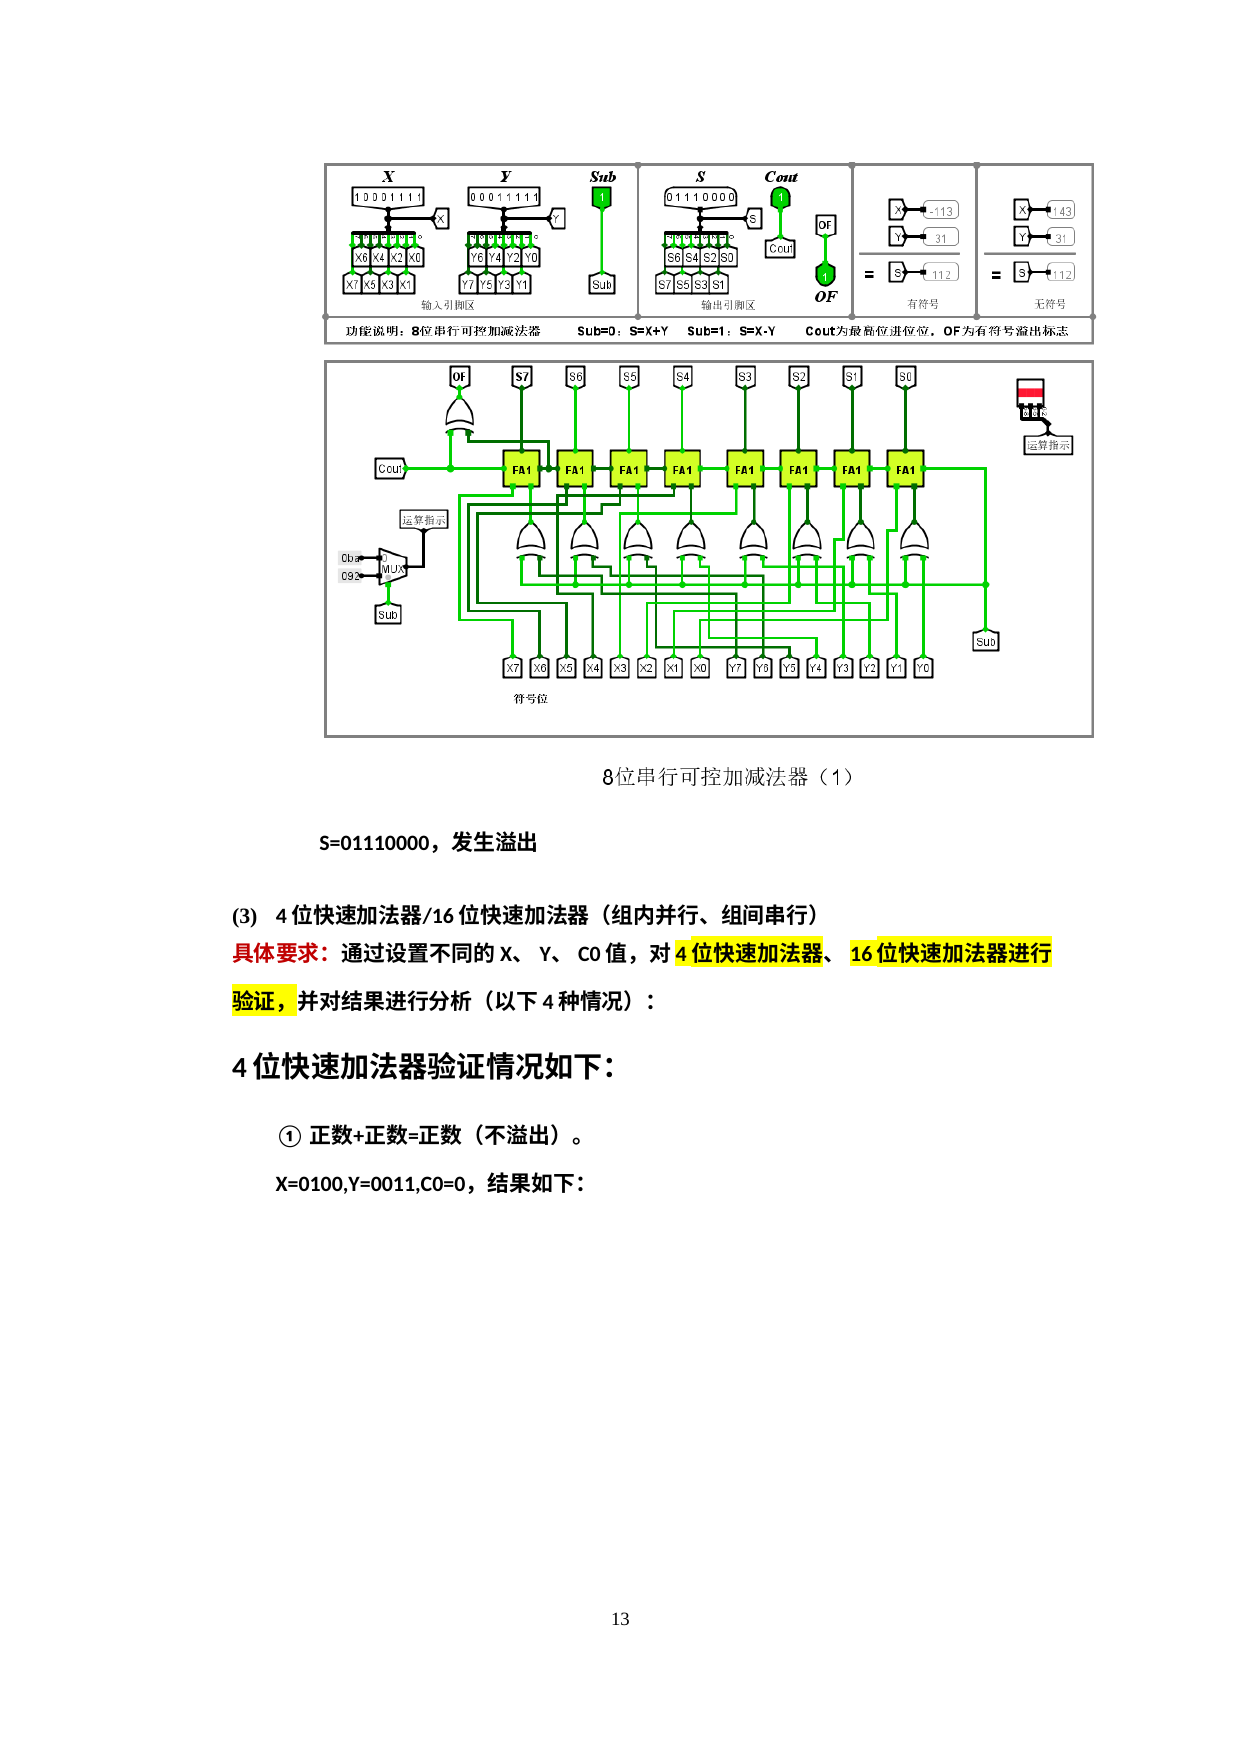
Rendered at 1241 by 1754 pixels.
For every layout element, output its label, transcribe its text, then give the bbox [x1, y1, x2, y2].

picture [319, 162, 1100, 786]
text X=0100,Y=0011,C0=0，结果如下： [275, 1166, 1053, 1197]
list 4位快速加法器/16位快速加法器（组内并行、组间串行） [232, 898, 1053, 930]
text S=01110000，发生溢出 [319, 824, 1053, 857]
text ① 正数+正数=正数（不溢出）。 [275, 1118, 1053, 1150]
text 4位快速加法器验证情况如下： [232, 1032, 1053, 1097]
text 具体要求：通过设置不同的X、 Y、 C0值，对4位快速加法器、 16位快速加法器进行验证，并对结果进行分析（以下4种情况）： [232, 935, 1053, 1016]
